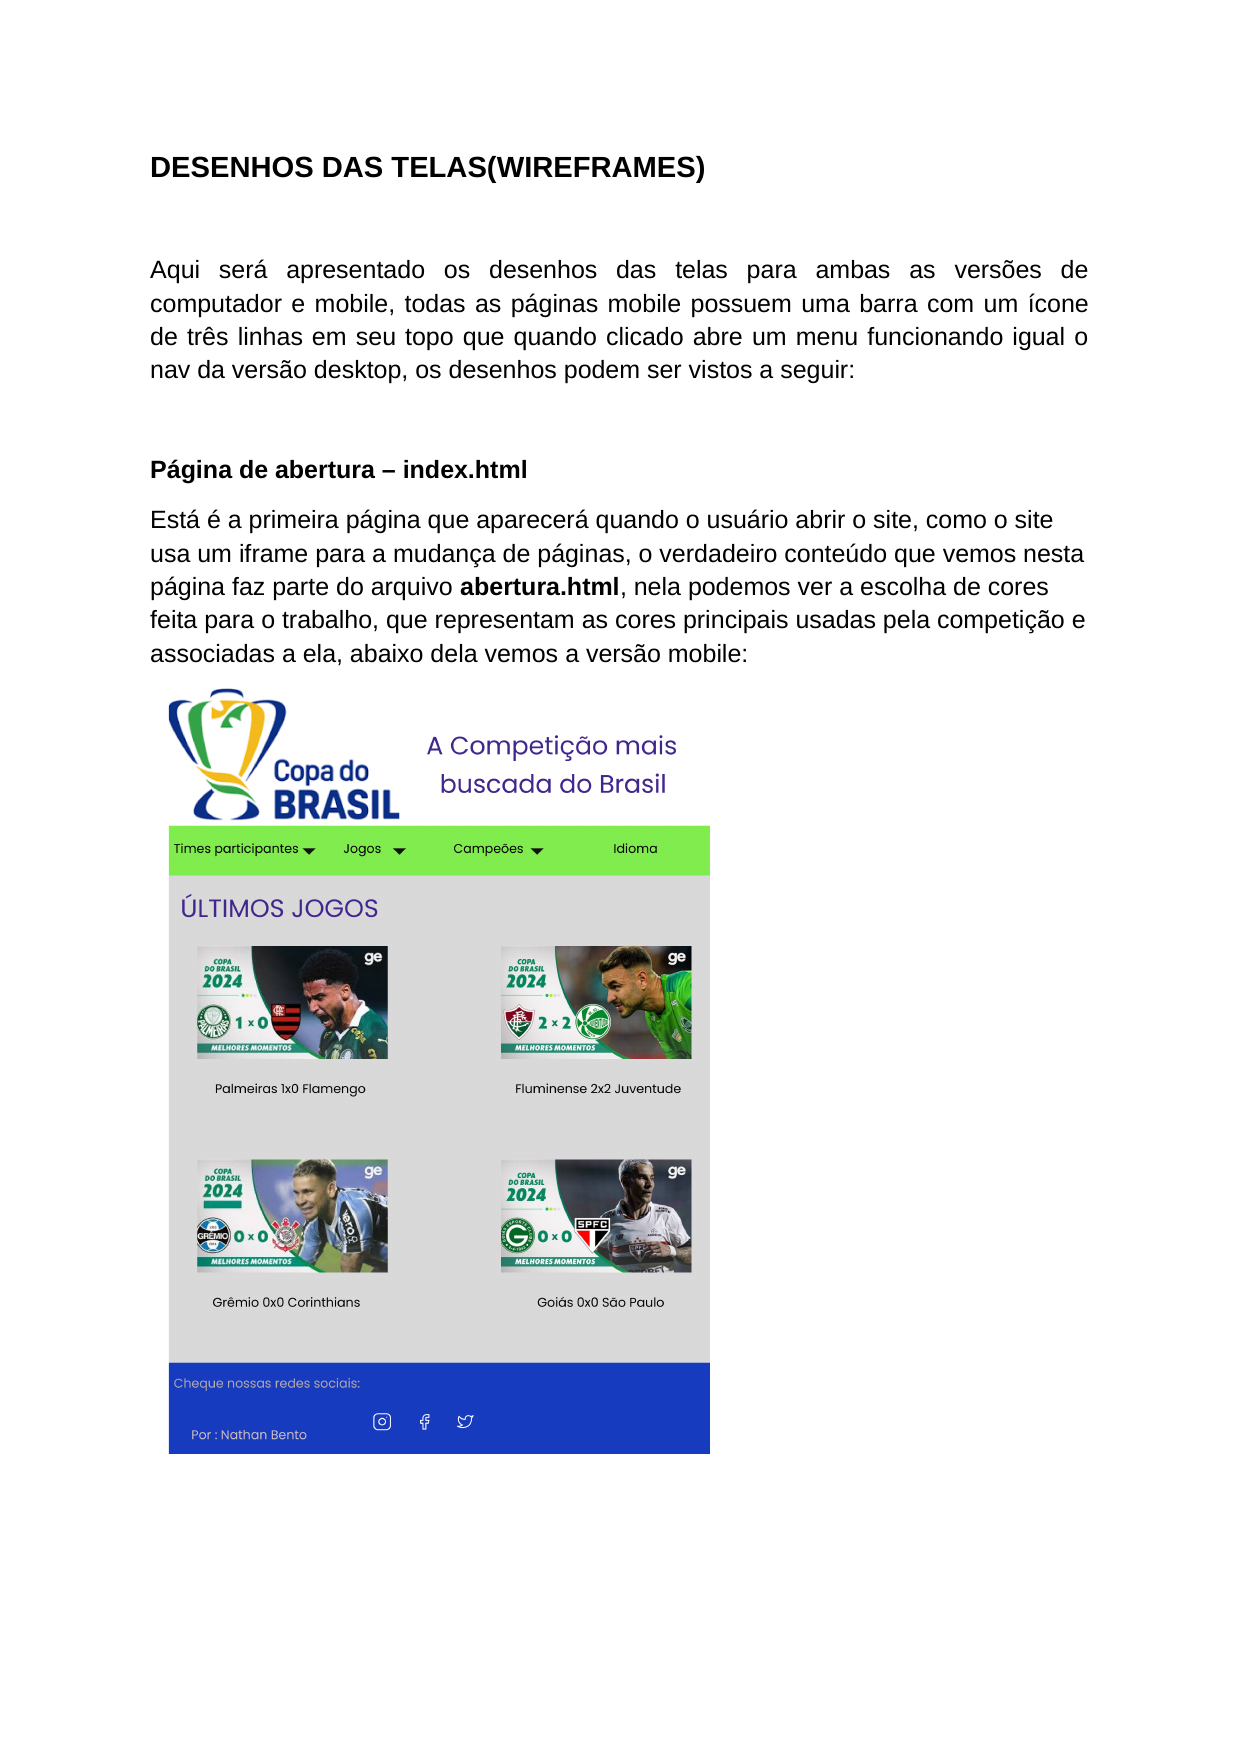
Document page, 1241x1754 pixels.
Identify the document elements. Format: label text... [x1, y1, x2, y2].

text Página de abertura – index.html [150, 456, 1090, 484]
text Está é a primeira página que aparecerá quando o usuário abrir o site, como o site usa um iframe para a mudança de páginas, o verdadeiro conteúdo que vemos nesta página faz parte do arquivo abertura.html, nela podemos ver a escolha de cores feita para o trabalho, que representam as cores principais usadas pela competição e associadas a ela, abaixo dela vemos a versão mobile: [150, 506, 1090, 668]
text DESENHOS DAS TELAS(WIREFRAMES) [150, 150, 1090, 183]
text Aqui será apresentado os desenhos das telas para ambas as versões de computador e mobile, todas as páginas mobile possuem uma barra com um ícone de três linhas em seu topo que quando clicado abre um menu funcionando igual o nav da versão desktop, os desenhos podem ser vistos a seguir: [150, 256, 1090, 384]
